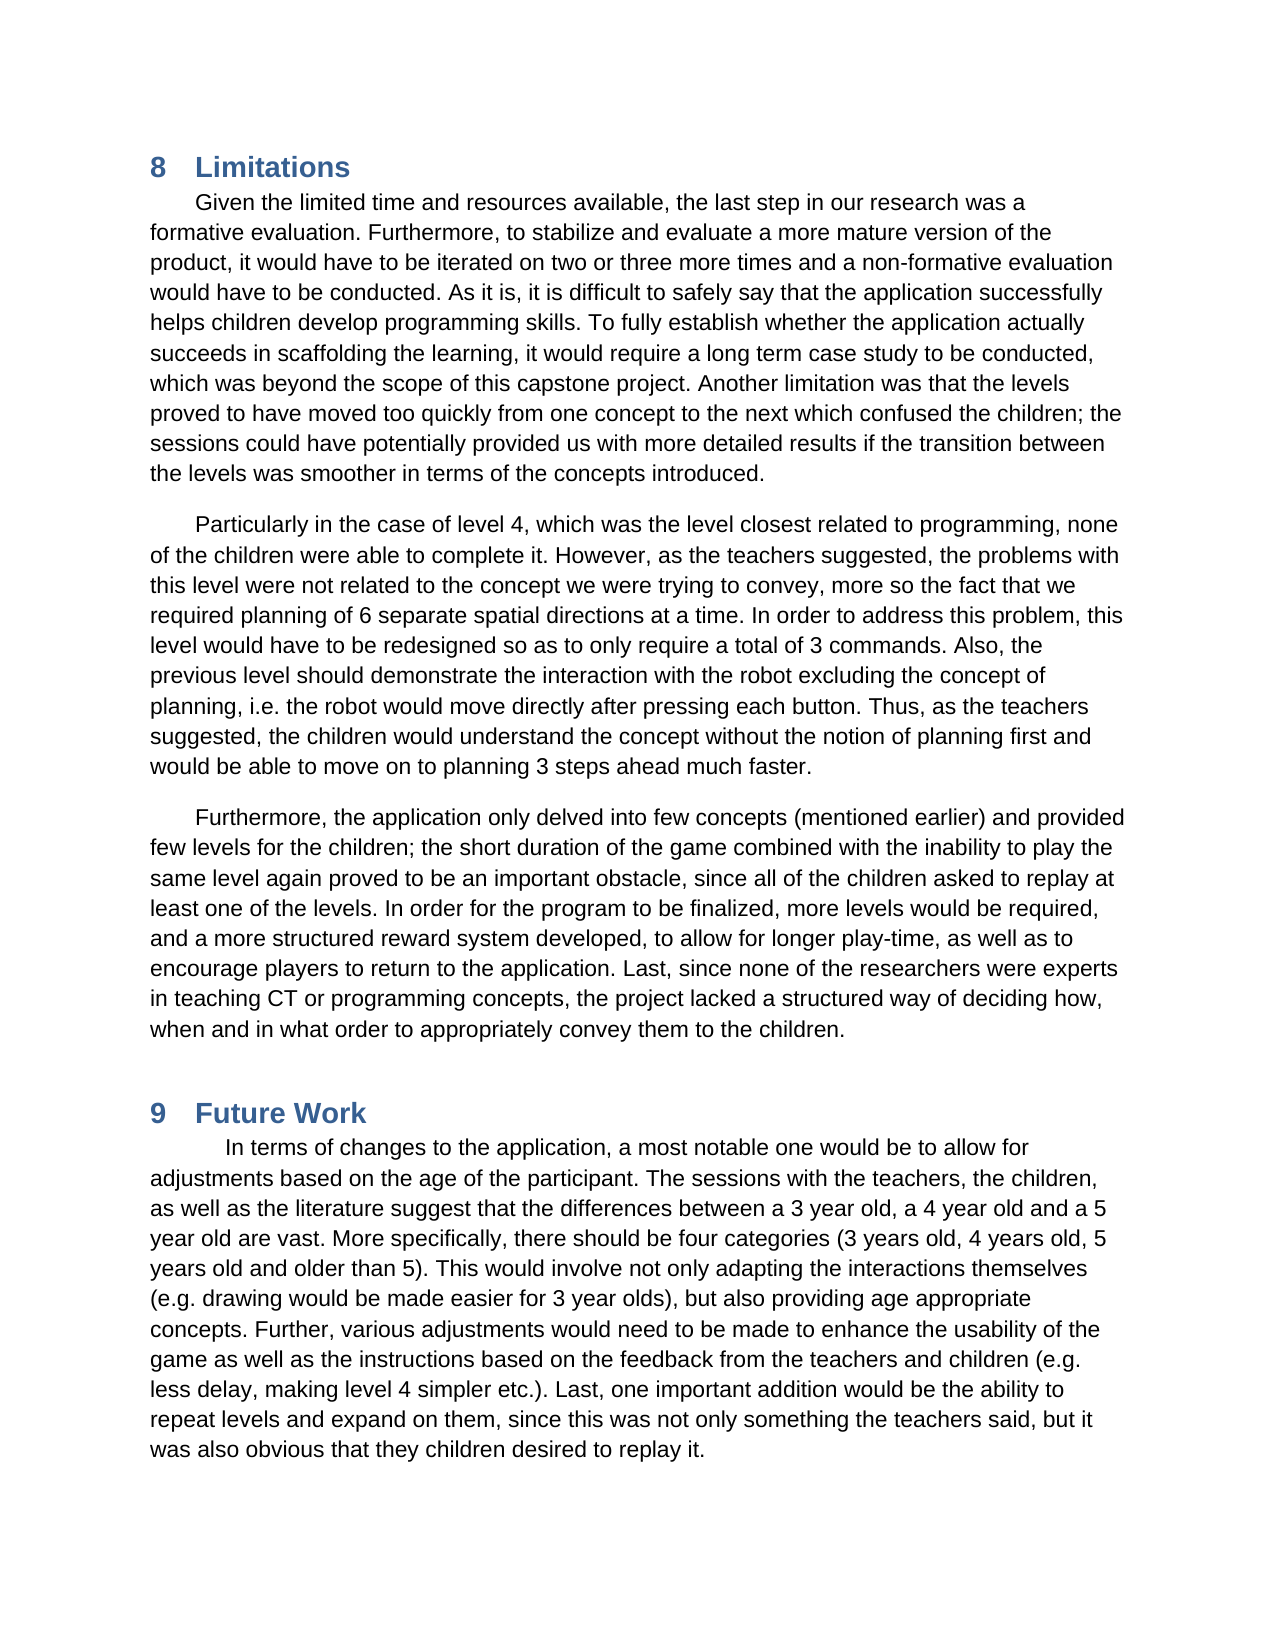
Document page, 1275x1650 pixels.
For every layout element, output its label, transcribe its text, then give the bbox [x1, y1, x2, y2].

subtitle Limitations [150, 150, 1125, 183]
text Particularly in the case of level 4, which was the level closest related to programming, none of the children were able to complete it. However, as the teachers suggested, the problems with this level were not related to the concept we were trying to convey, more so the fact that we required planning of 6 separate spatial directions at a time. In order to address this problem, this level would have to be redesigned so as to only require a total of 3 commands. Also, the previous level should demonstrate the interaction with the robot excluding the concept of planning, i.e. the robot would move directly after pressing each button. Thus, as the teachers suggested, the children would understand the concept without the notion of planning first and would be able to move on to planning 3 steps ahead much faster. [150, 511, 1125, 779]
text Given the limited time and resources available, the last step in our research was a formative evaluation. Furthermore, to stabilize and evaluate a more mature version of the product, it would have to be iterated on two or three more times and a non-formative evaluation would have to be conducted. As it is, it is difficult to safely say that the application successfully helps children develop programming skills. To fully establish whether the application actually succeeds in scaffolding the learning, it would require a long term case study to be conducted, which was beyond the scope of this capstone project. Another limitation was that the levels proved to have moved too quickly from one concept to the next which confused the children; the sessions could have potentially provided us with more detailed results if the transition between the levels was smoother in terms of the concepts introduced. [150, 188, 1125, 487]
text Furthermore, the application only delved into few concepts (mentioned earlier) and provided few levels for the children; the short duration of the game combined with the inability to play the same level again proved to be an important obstacle, since all of the children asked to replay at least one of the levels. In order for the program to be finalized, more levels would be required, and a more structured reward system developed, to allow for longer play-time, as well as to encourage players to return to the application. Last, since none of the researchers were experts in teaching CT or programming concepts, the project lacked a structured way of deciding how, when and in what order to appropriately convey them to the children. [150, 804, 1125, 1042]
text In terms of changes to the application, a most notable one would be to allow for adjustments based on the age of the participant. The sessions with the teachers, the children, as well as the literature suggest that the differences between a 3 year old, a 4 year old and a 5 year old are vast. More specifically, there should be four categories (3 years old, 4 years old, 5 years old and older than 5). This would involve not only adapting the interactions themselves (e.g. drawing would be made easier for 3 year olds), but also providing age appropriate concepts. Further, various adjustments would need to be made to enhance the usability of the game as well as the instructions based on the feedback from the teachers and children (e.g. less delay, making level 4 simpler etc.). Last, one important addition would be the ability to repeat levels and expand on them, since this was not only something the teachers said, but it was also obvious that they children desired to replay it. [150, 1134, 1125, 1463]
subtitle Future Work [150, 1096, 1125, 1129]
